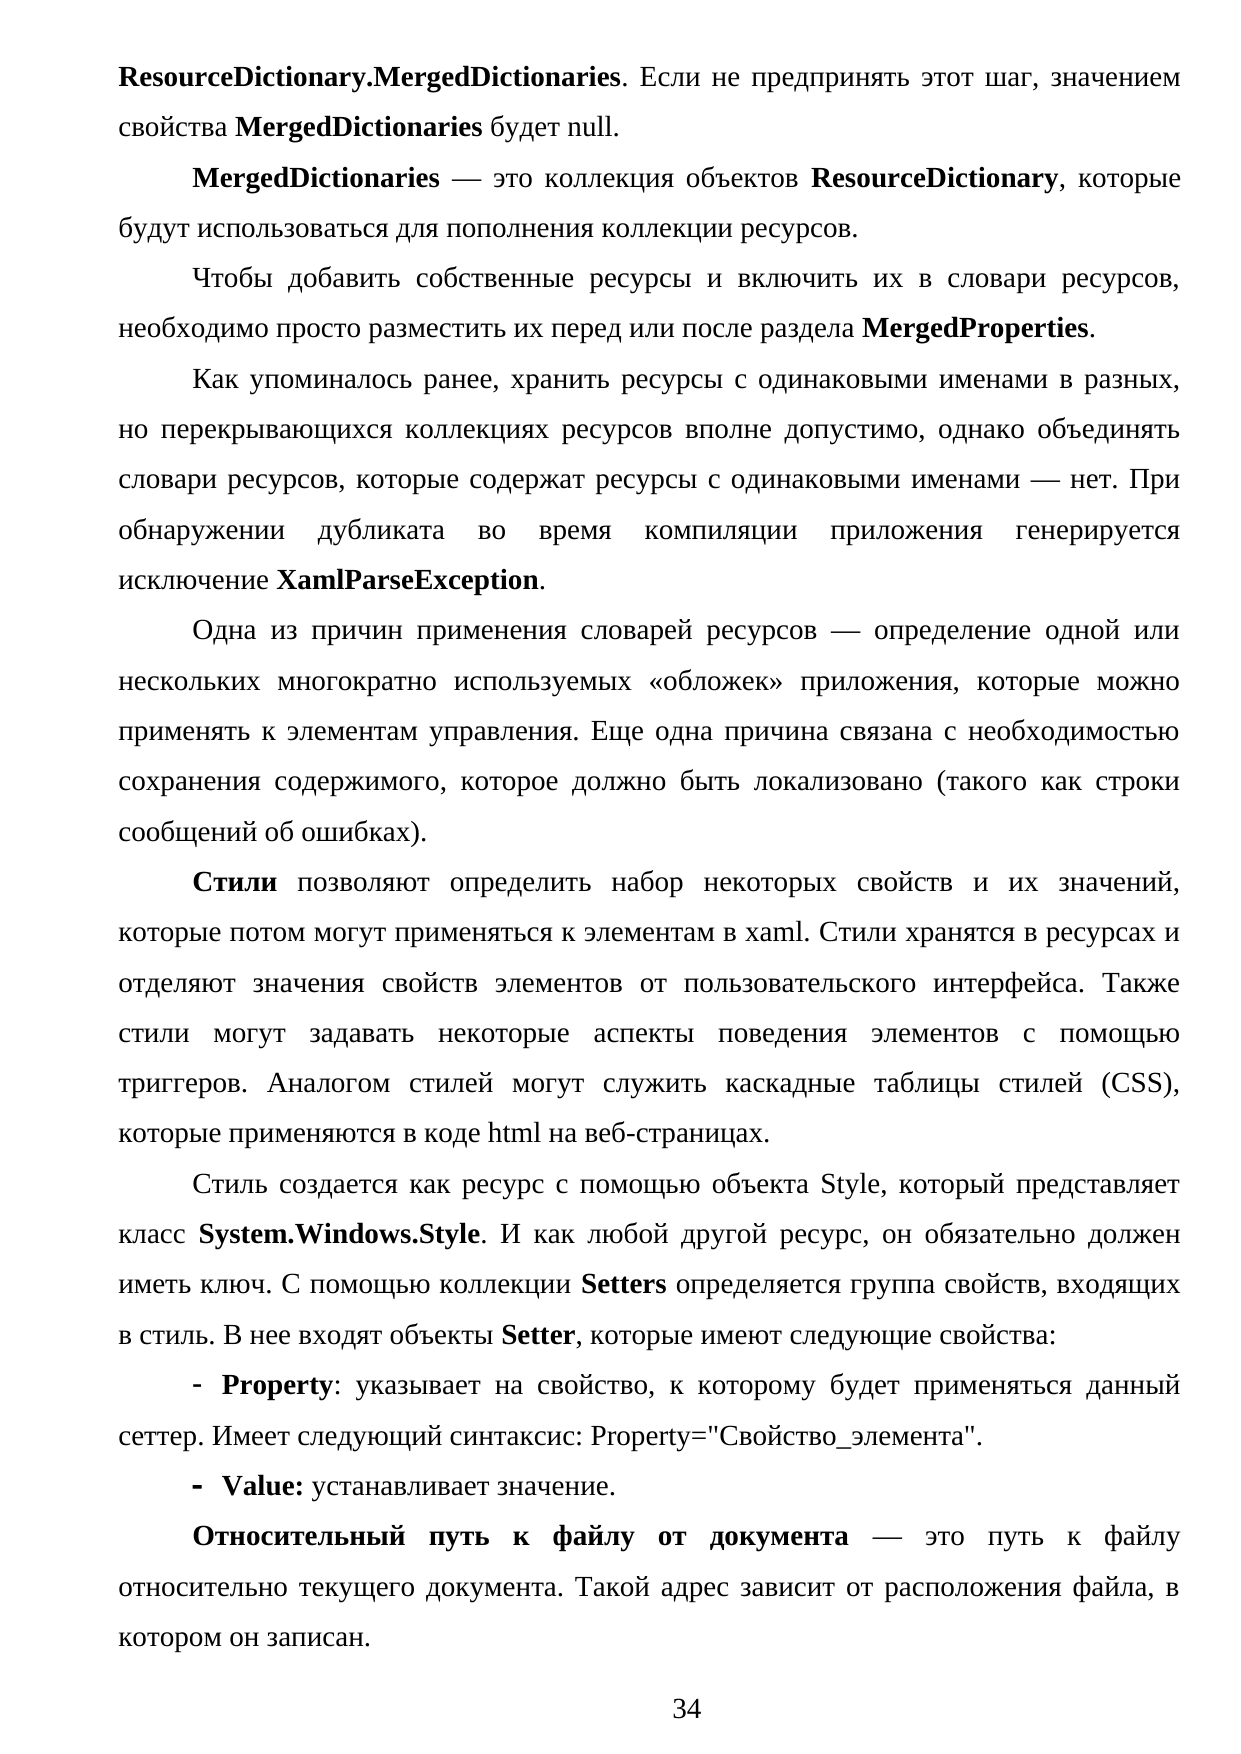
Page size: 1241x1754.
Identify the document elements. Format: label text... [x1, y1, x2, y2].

list Value: устанавливает значение. [118, 1468, 1181, 1502]
text Относительный путь к файлу от документа — это путь к файлу относительно текущего документа. Такой адрес зависит от расположения файла, в котором он записан. [118, 1518, 1181, 1652]
text MergedDictionaries — это коллекция объектов ResourceDictionary, которые будут использоваться для пополнения коллекции ресурсов. [118, 160, 1181, 243]
text Одна из причин применения словарей ресурсов — определение одной или нескольких многократно используемых «обложек» приложения, которые можно применять к элементам управления. Еще одна причина связана с необходимостью сохранения содержимого, которое должно быть локализовано (такого как строки сообщений об ошибках). [118, 612, 1181, 847]
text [118, 59, 1181, 143]
text Стили позволяют определить набор некоторых свойств и их значений, которые потом могут применяться к элементам в xaml. Стили хранятся в ресурсах и отделяют значения свойств элементов от пользовательского интерфейса. Также стили могут задавать некоторые аспекты поведения элементов с помощью триггеров. Аналогом стилей могут служить каскадные таблицы стилей (CSS), которые применяются в коде html на веб-страницах. [118, 864, 1181, 1149]
list Property: указывает на свойство, к которому будет применяться данный сеттер. Имеет следующий синтаксис: Property="Свойство_элемента". [118, 1367, 1181, 1451]
text Как упоминалось ранее, хранить ресурсы с одинаковыми именами в разных, но перекрывающихся коллекциях ресурсов вполне допустимо, однако объединять словари ресурсов, которые содержат ресурсы с одинаковыми именами — нет. При обнаружении дубликата во время компиляции приложения генерируется исключение XamlParseException. [118, 361, 1181, 596]
text Стиль создается как ресурс с помощью объекта Style, который представляет класс System.Windows.Style. И как любой другой ресурс, он обязательно должен иметь ключ. С помощью коллекции Setters определяется группа свойств, входящих в стиль. В нее входят объекты Setter, которые имеют следующие свойства: [118, 1166, 1181, 1350]
text Чтобы добавить собственные ресурсы и включить их в словари ресурсов, необходимо просто разместить их перед или после раздела MergedProperties. [118, 260, 1181, 344]
